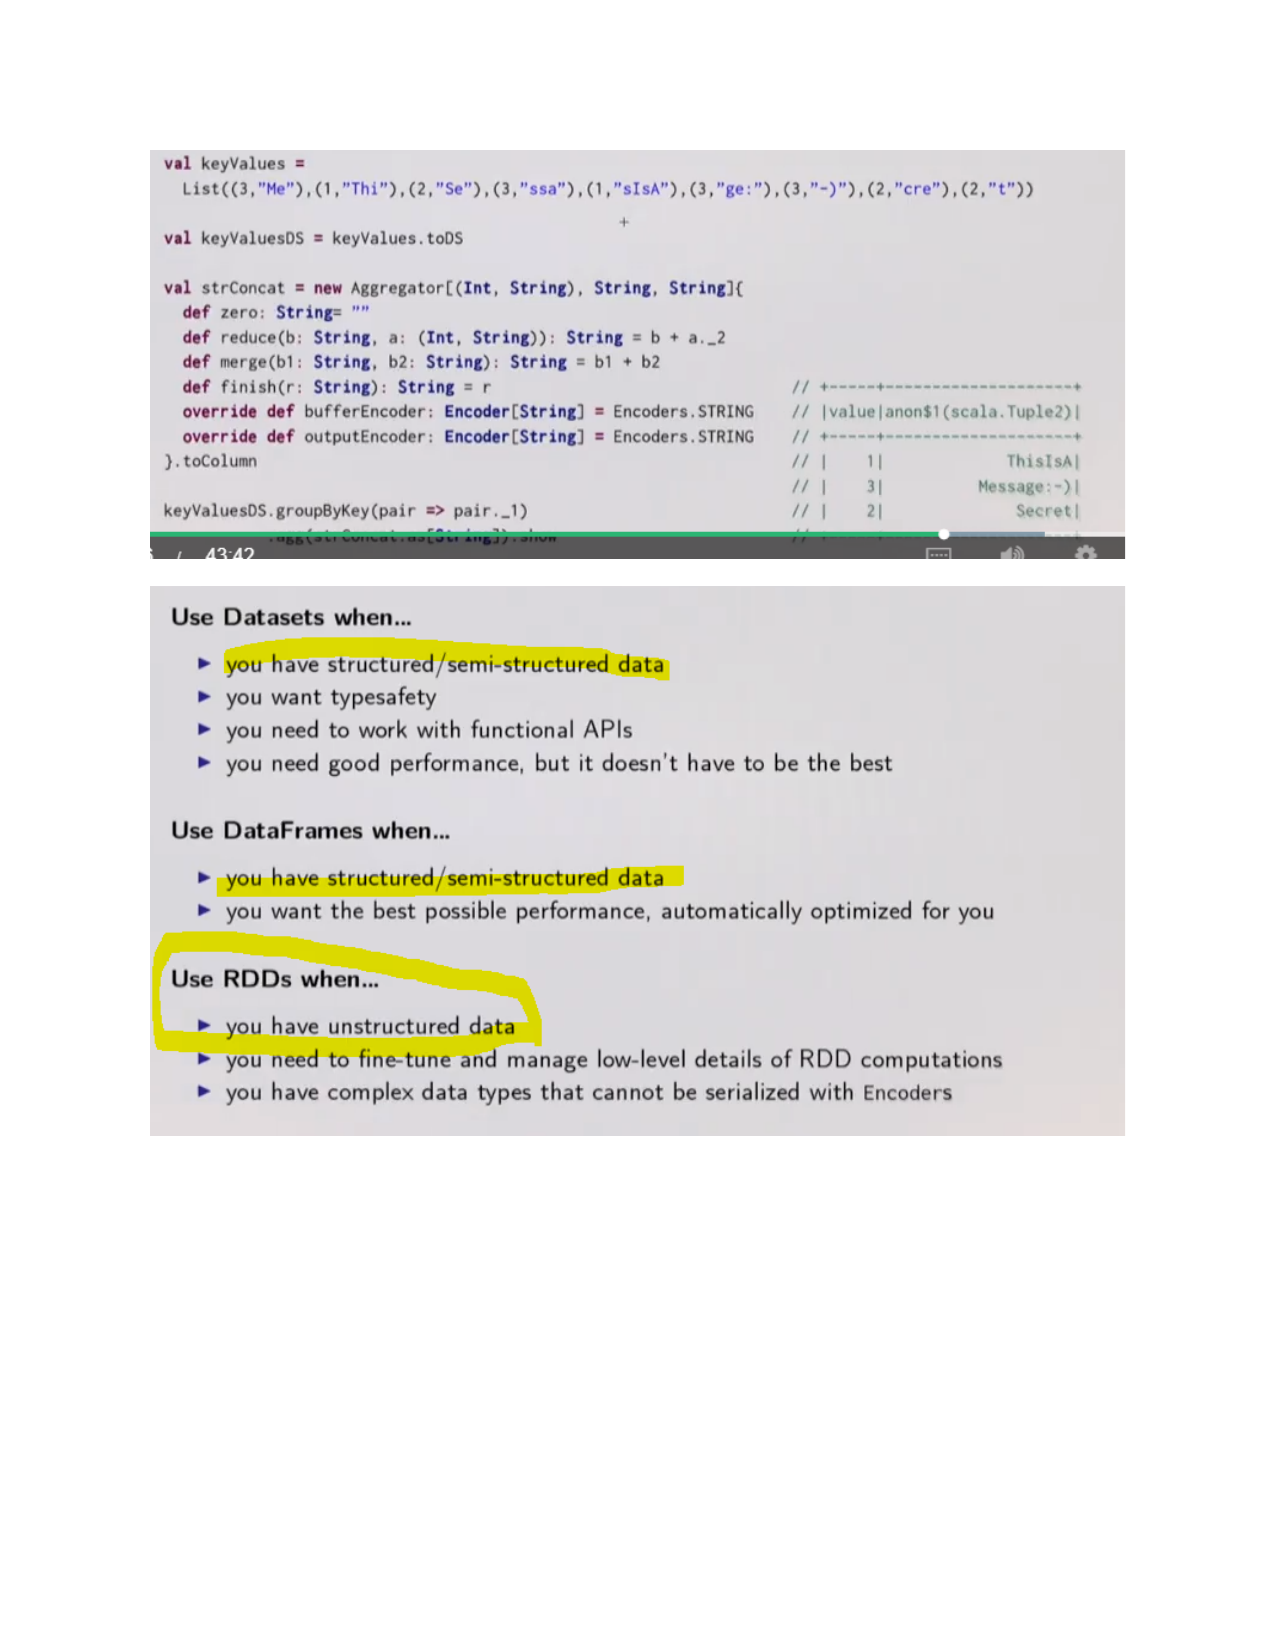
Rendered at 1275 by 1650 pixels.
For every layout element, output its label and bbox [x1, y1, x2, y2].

picture [150, 586, 1125, 1136]
picture [150, 150, 1125, 559]
